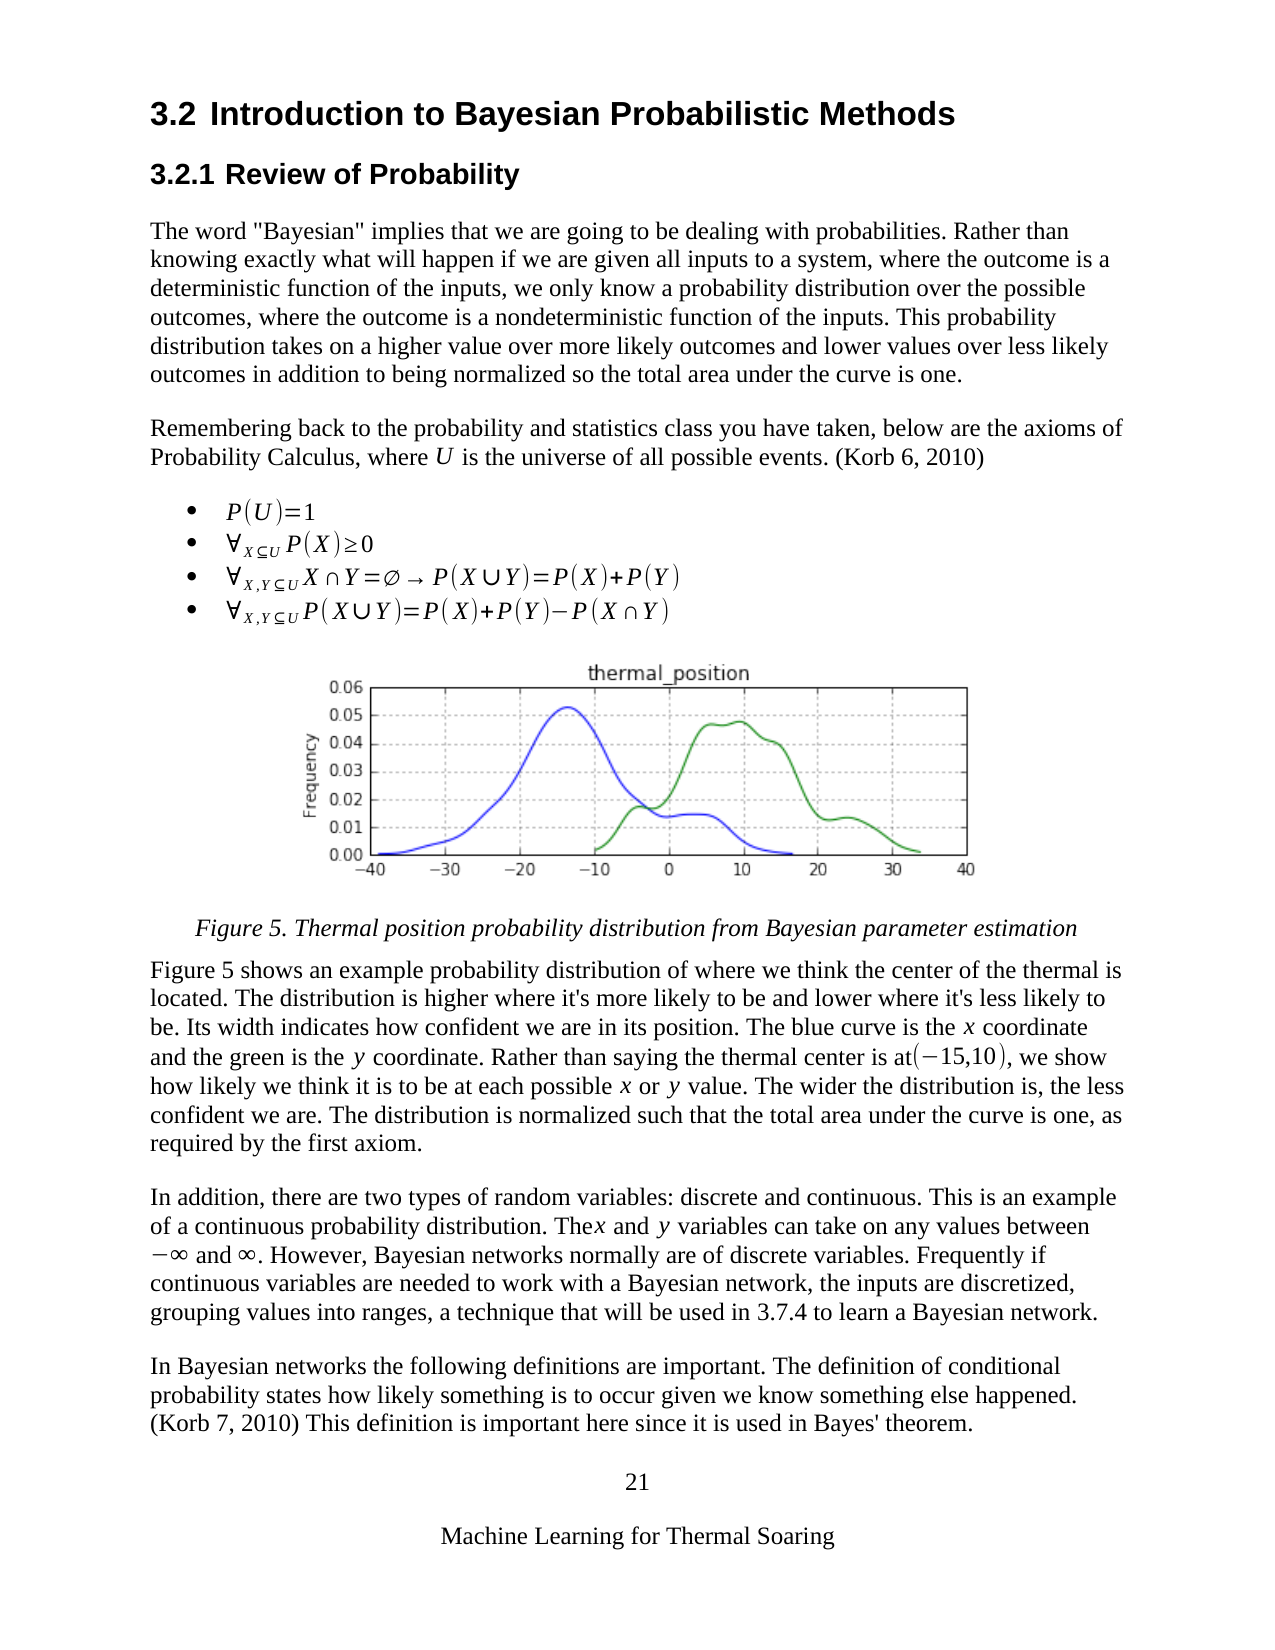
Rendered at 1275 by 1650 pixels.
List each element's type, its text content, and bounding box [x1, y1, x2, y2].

text Figure 5. Thermal position probability distribution from Bayesian parameter estimation [150, 913, 1125, 942]
picture [292, 653, 983, 889]
subtitle Introduction to Bayesian Probabilistic Methods [150, 94, 1125, 132]
text Figure 5 shows an example probability distribution of where we think the center of the thermal is located. The distribution is higher where it's more likely to be and lower where it's less likely to be. Its width indicates how confident we are in its position. The blue curve is the coordinate and the green is the coordinate. Rather than saying the thermal center is at, we show how likely we think it is to be at each possible or value. The wider the distribution is, the less confident we are. The distribution is normalized such that the total area under the curve is one, as required by the first axiom. [150, 955, 1125, 1157]
text The word "Bayesian" implies that we are going to be dealing with probabilities. Rather than knowing exactly what will happen if we are given all inputs to a system, where the outcome is a deterministic function of the inputs, we only know a probability distribution over the possible outcomes, where the outcome is a nondeterministic function of the inputs. This probability distribution takes on a higher value over more likely outcomes and lower values over less likely outcomes in addition to being normalized so the total area under the curve is one. [150, 216, 1125, 388]
text Remembering back to the probability and statistics class you have taken, below are the axioms of Probability Calculus, where is the universe of all possible events. (Korb 6, 2010) [150, 413, 1125, 471]
subtitle Review of Probability [150, 157, 1125, 191]
text In addition, there are two types of random variables: discrete and continuous. This is an example of a continuous probability distribution. The and variables can take on any values between and . However, Bayesian networks normally are of discrete variables. Frequently if continuous variables are needed to work with a Bayesian network, the inputs are discretized, grouping values into ranges, a technique that will be used in 3.7.4 to learn a Bayesian network. [150, 1182, 1125, 1326]
text In Bayesian networks the following definitions are important. The definition of conditional probability states how likely something is to occur given we know something else happened. (Korb 7, 2010) This definition is important here since it is used in Bayes' theorem. [150, 1351, 1125, 1437]
